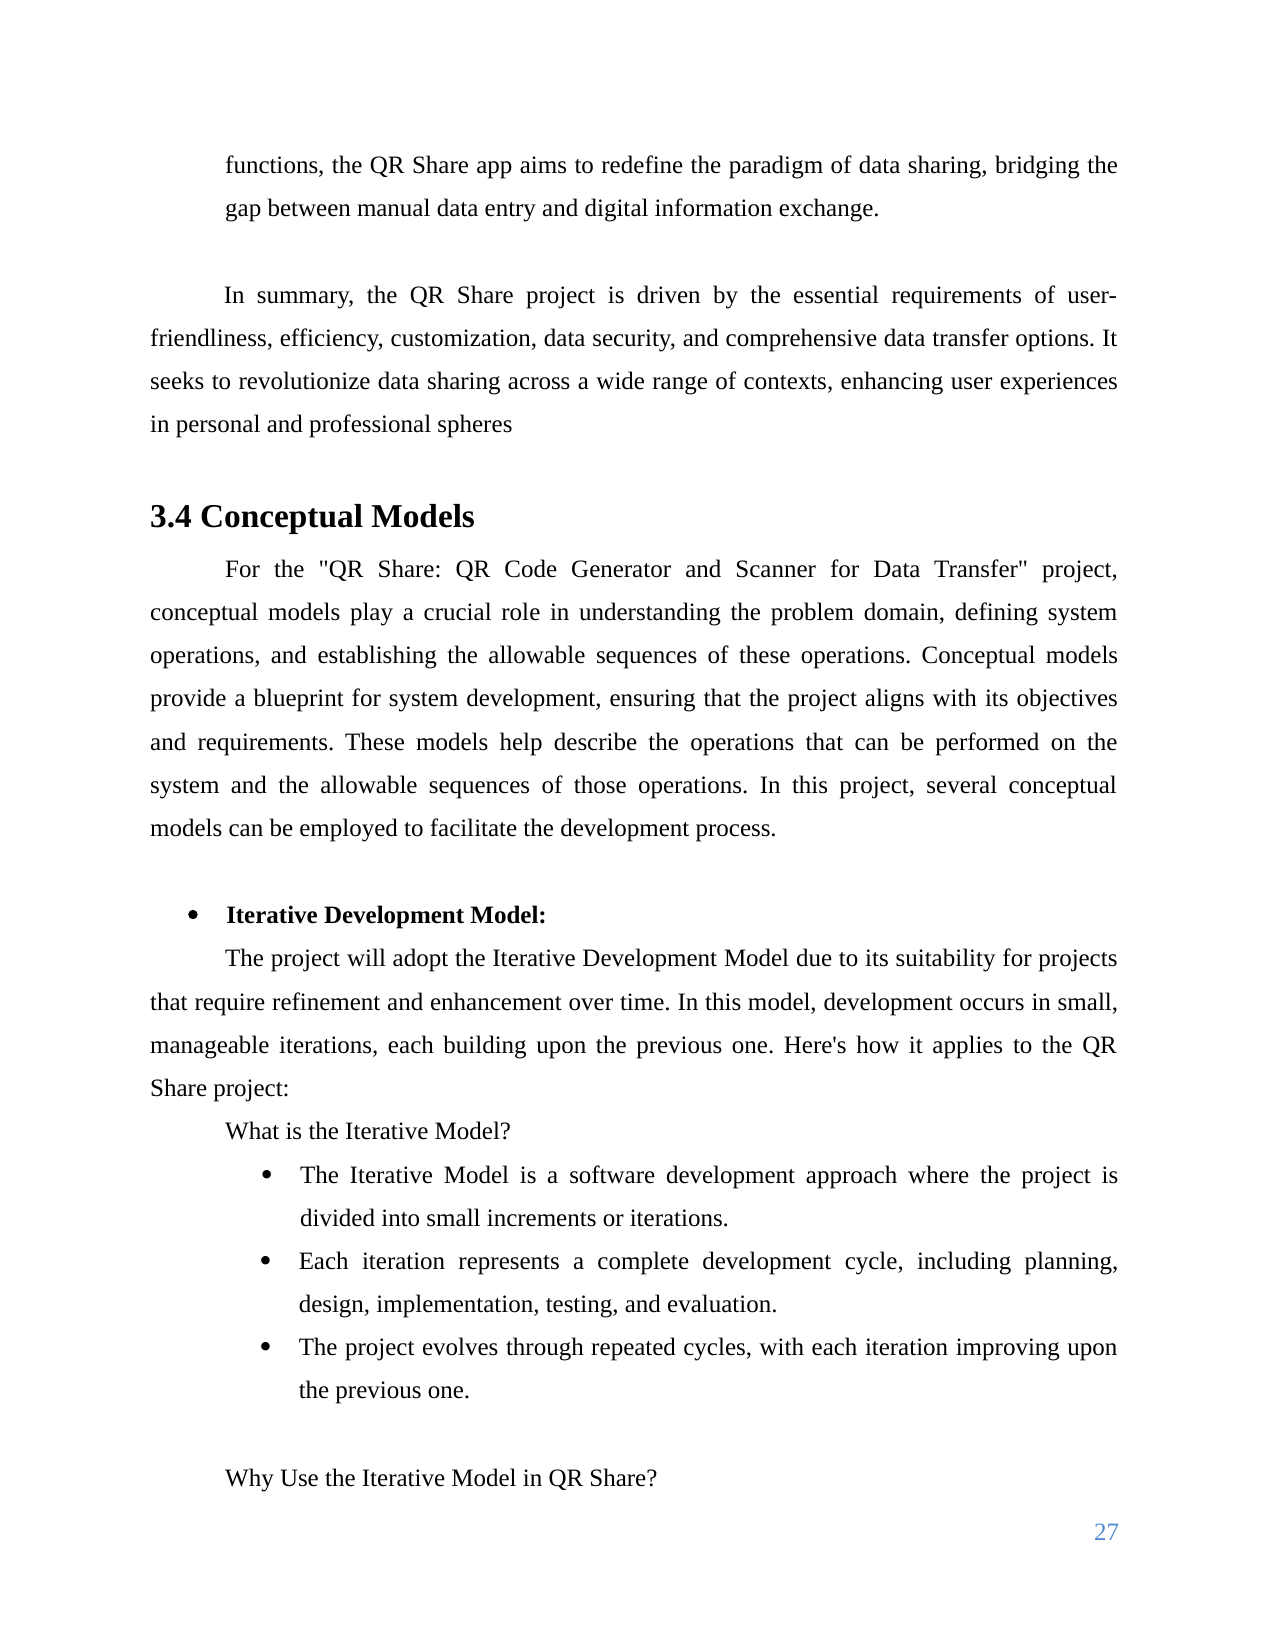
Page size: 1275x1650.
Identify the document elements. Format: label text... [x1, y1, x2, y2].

list The Iterative Model is a software development approach where the project is divided into small increments or iterations. [262, 1160, 1119, 1232]
text What is the Iterative Model? [151, 1116, 1119, 1145]
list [225, 150, 1119, 222]
text In summary, the QR Share project is driven by the essential requirements of user-friendliness, efficiency, customization, data security, and comprehensive data transfer options. It seeks to revolutionize data sharing across a wide range of contexts, enhancing user experiences in personal and professional spheres [150, 280, 1119, 438]
text Why Use the Iterative Model in QR Share? [151, 1463, 1119, 1491]
text For the "QR Share: QR Code Generator and Scanner for Data Transfer" project, conceptual models play a crucial role in understanding the problem domain, defining system operations, and establishing the allowable sequences of these operations. Conceptual models provide a blueprint for system development, ensuring that the project aligns with its objectives and requirements. These models help describe the operations that can be performed on the system and the allowable sequences of those operations. In this project, several conceptual models can be employed to facilitate the development process. [150, 554, 1119, 842]
list Iterative Development Model: [188, 900, 1119, 929]
list The project evolves through repeated cycles, with each iteration improving upon the previous one. [261, 1332, 1119, 1404]
subtitle 3.4 Conceptual Models [150, 497, 1119, 535]
list Each iteration represents a complete development cycle, including planning, design, implementation, testing, and evaluation. [261, 1246, 1119, 1318]
text The project will adopt the Iterative Development Model due to its suitability for projects that require refinement and enhancement over time. In this model, development occurs in small, manageable iterations, each building upon the previous one. Here's how it applies to the QR Share project: [150, 943, 1119, 1102]
